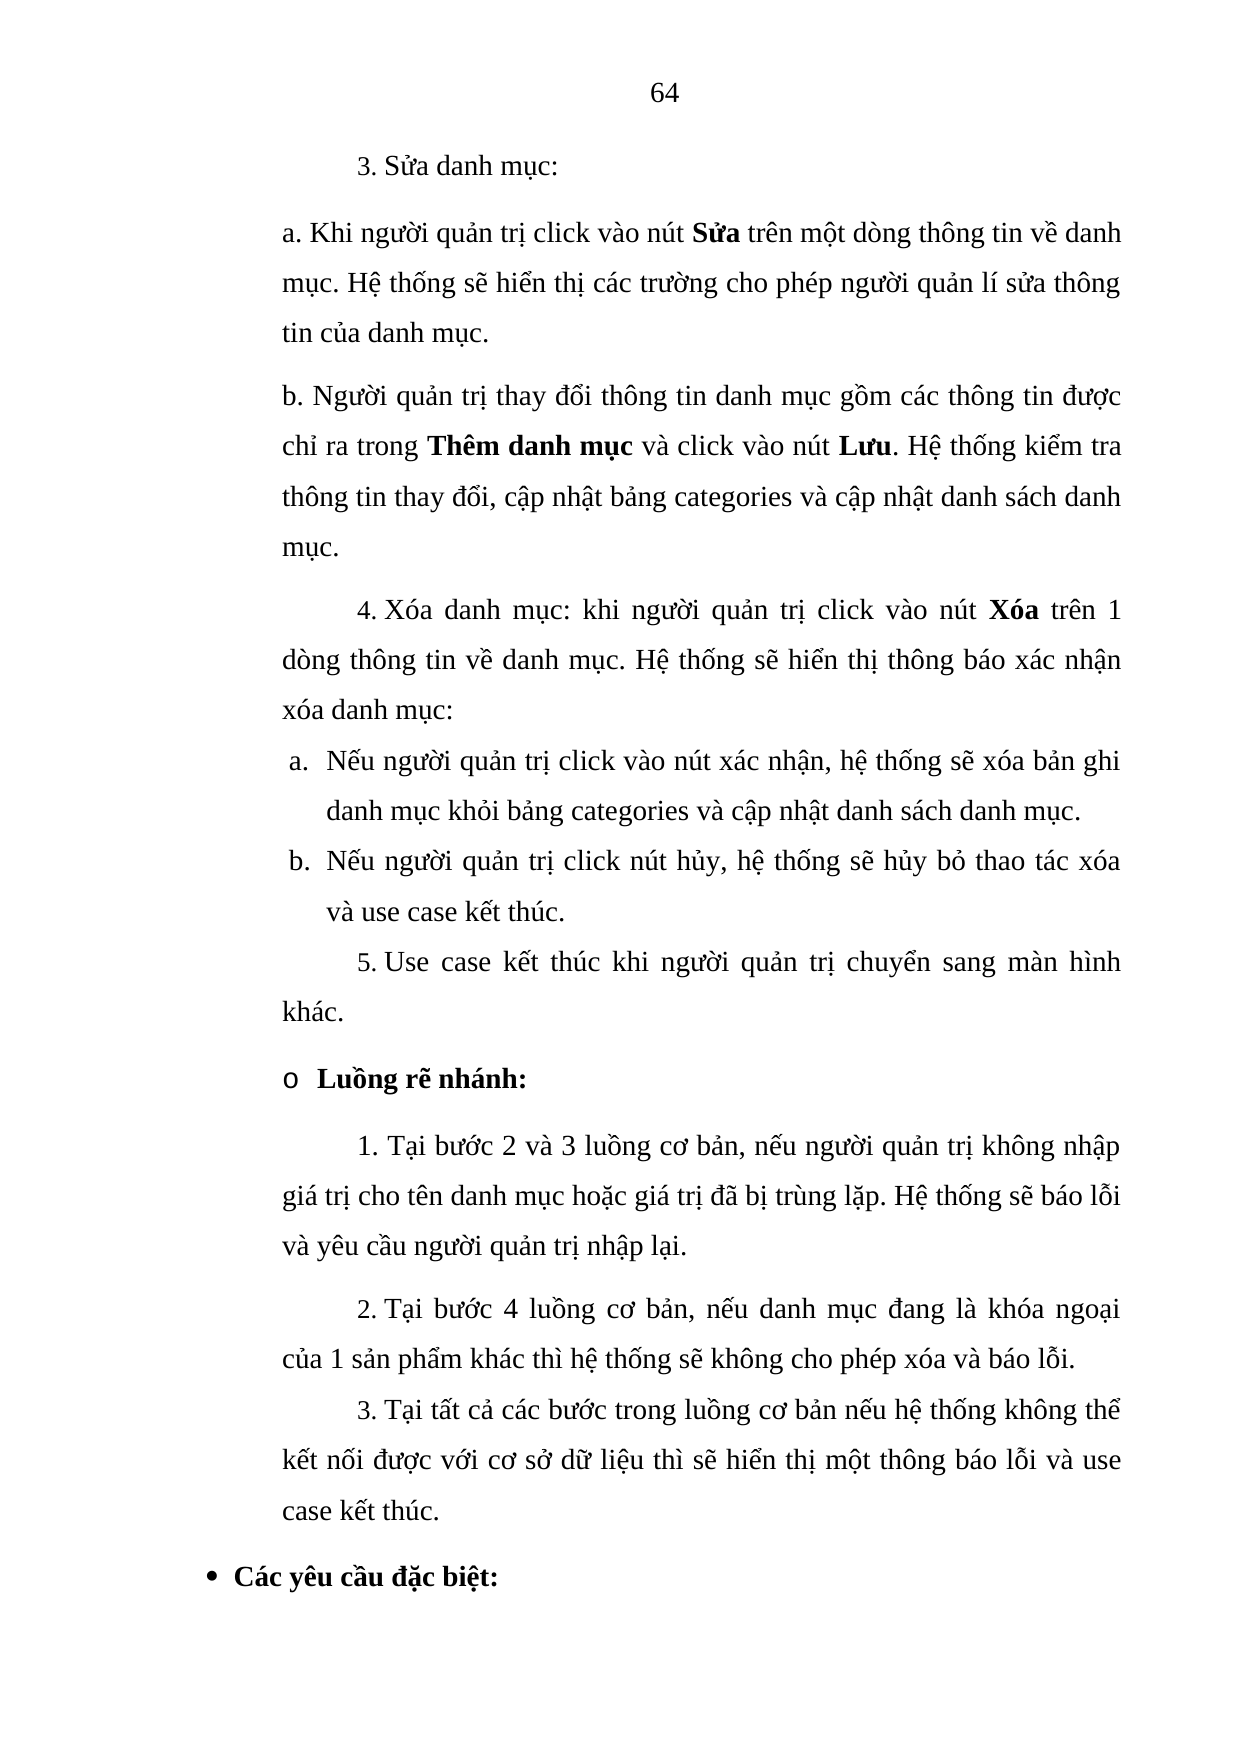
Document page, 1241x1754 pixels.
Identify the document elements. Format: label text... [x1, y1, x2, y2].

list Nếu người quản trị click vào nút xác nhận, hệ thống sẽ xóa bản ghi danh mục khỏi bảng categories và cập nhật danh sách danh mục. [289, 743, 1122, 827]
text a. Khi người quản trị click vào nút Sửa trên một dòng thông tin về danh mục. Hệ thống sẽ hiển thị các trường cho phép người quản lí sửa thông tin của danh mục. [282, 215, 1122, 349]
list Tại tất cả các bước trong luồng cơ bản nếu hệ thống không thể kết nối được với cơ sở dữ liệu thì sẽ hiển thị một thông báo lỗi và use case kết thúc. [282, 1392, 1122, 1526]
text 1. Tại bước 2 và 3 luồng cơ bản, nếu người quản trị không nhập giá trị cho tên danh mục hoặc giá trị đã bị trùng lặp. Hệ thống sẽ báo lỗi và yêu cầu người quản trị nhập lại. [282, 1128, 1122, 1262]
list Use case kết thúc khi người quản trị chuyển sang màn hình khác. [282, 944, 1122, 1028]
list Các yêu cầu đặc biệt: [207, 1559, 1122, 1593]
list Sửa danh mục: [282, 148, 1122, 181]
text b. Người quản trị thay đổi thông tin danh mục gồm các thông tin được chỉ ra trong Thêm danh mục và click vào nút Lưu. Hệ thống kiểm tra thông tin thay đổi, cập nhật bảng categories và cập nhật danh sách danh mục. [282, 378, 1122, 563]
list Luồng rẽ nhánh: [282, 1061, 1122, 1097]
list Tại bước 4 luồng cơ bản, nếu danh mục đang là khóa ngoại của 1 sản phẩm khác thì hệ thống sẽ không cho phép xóa và báo lỗi. [282, 1291, 1122, 1375]
list Xóa danh mục: khi người quản trị click vào nút Xóa trên 1 dòng thông tin về danh mục. Hệ thống sẽ hiển thị thông báo xác nhận xóa danh mục: [282, 592, 1122, 726]
list Nếu người quản trị click nút hủy, hệ thống sẽ hủy bỏ thao tác xóa và use case kết thúc. [289, 843, 1122, 927]
